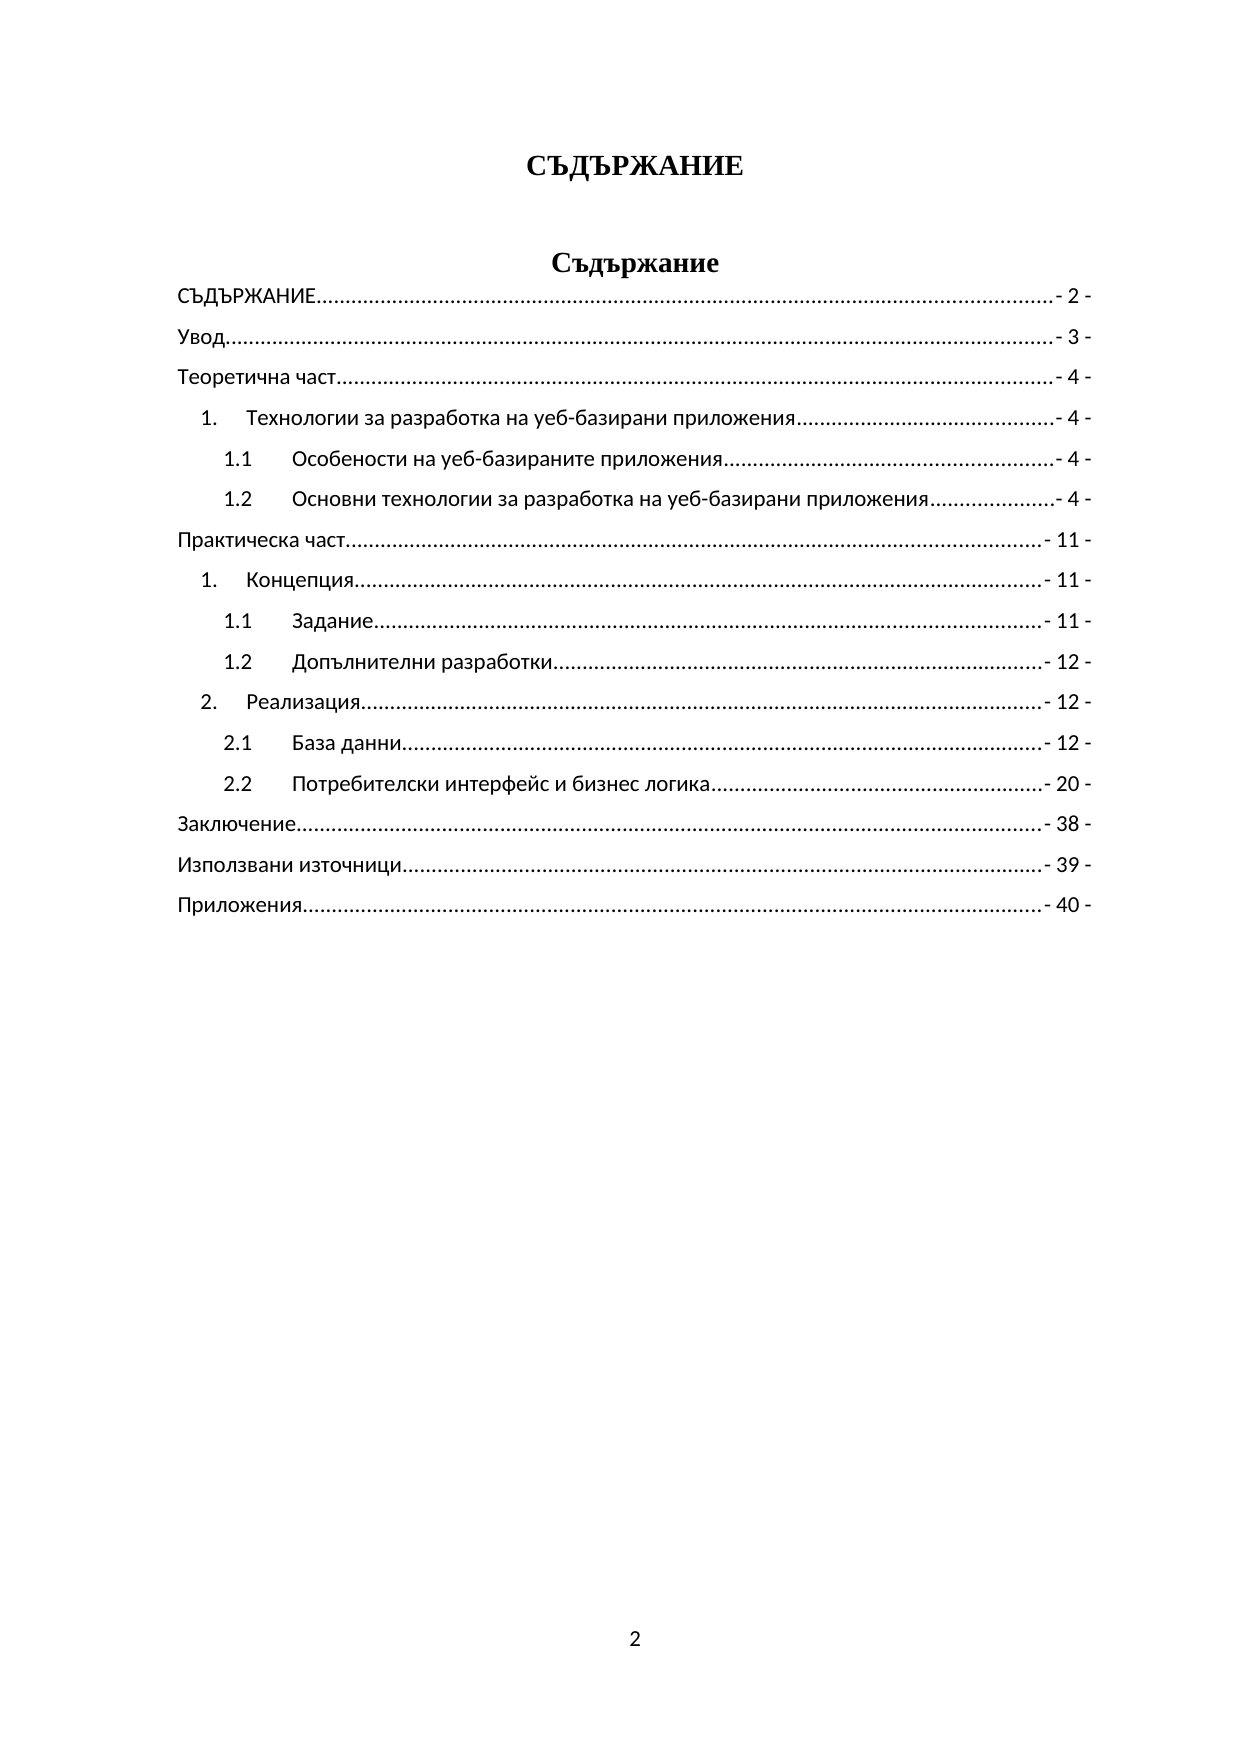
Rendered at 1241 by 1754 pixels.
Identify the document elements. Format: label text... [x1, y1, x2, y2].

subtitle СЪДЪРЖАНИЕ [177, 148, 1092, 181]
